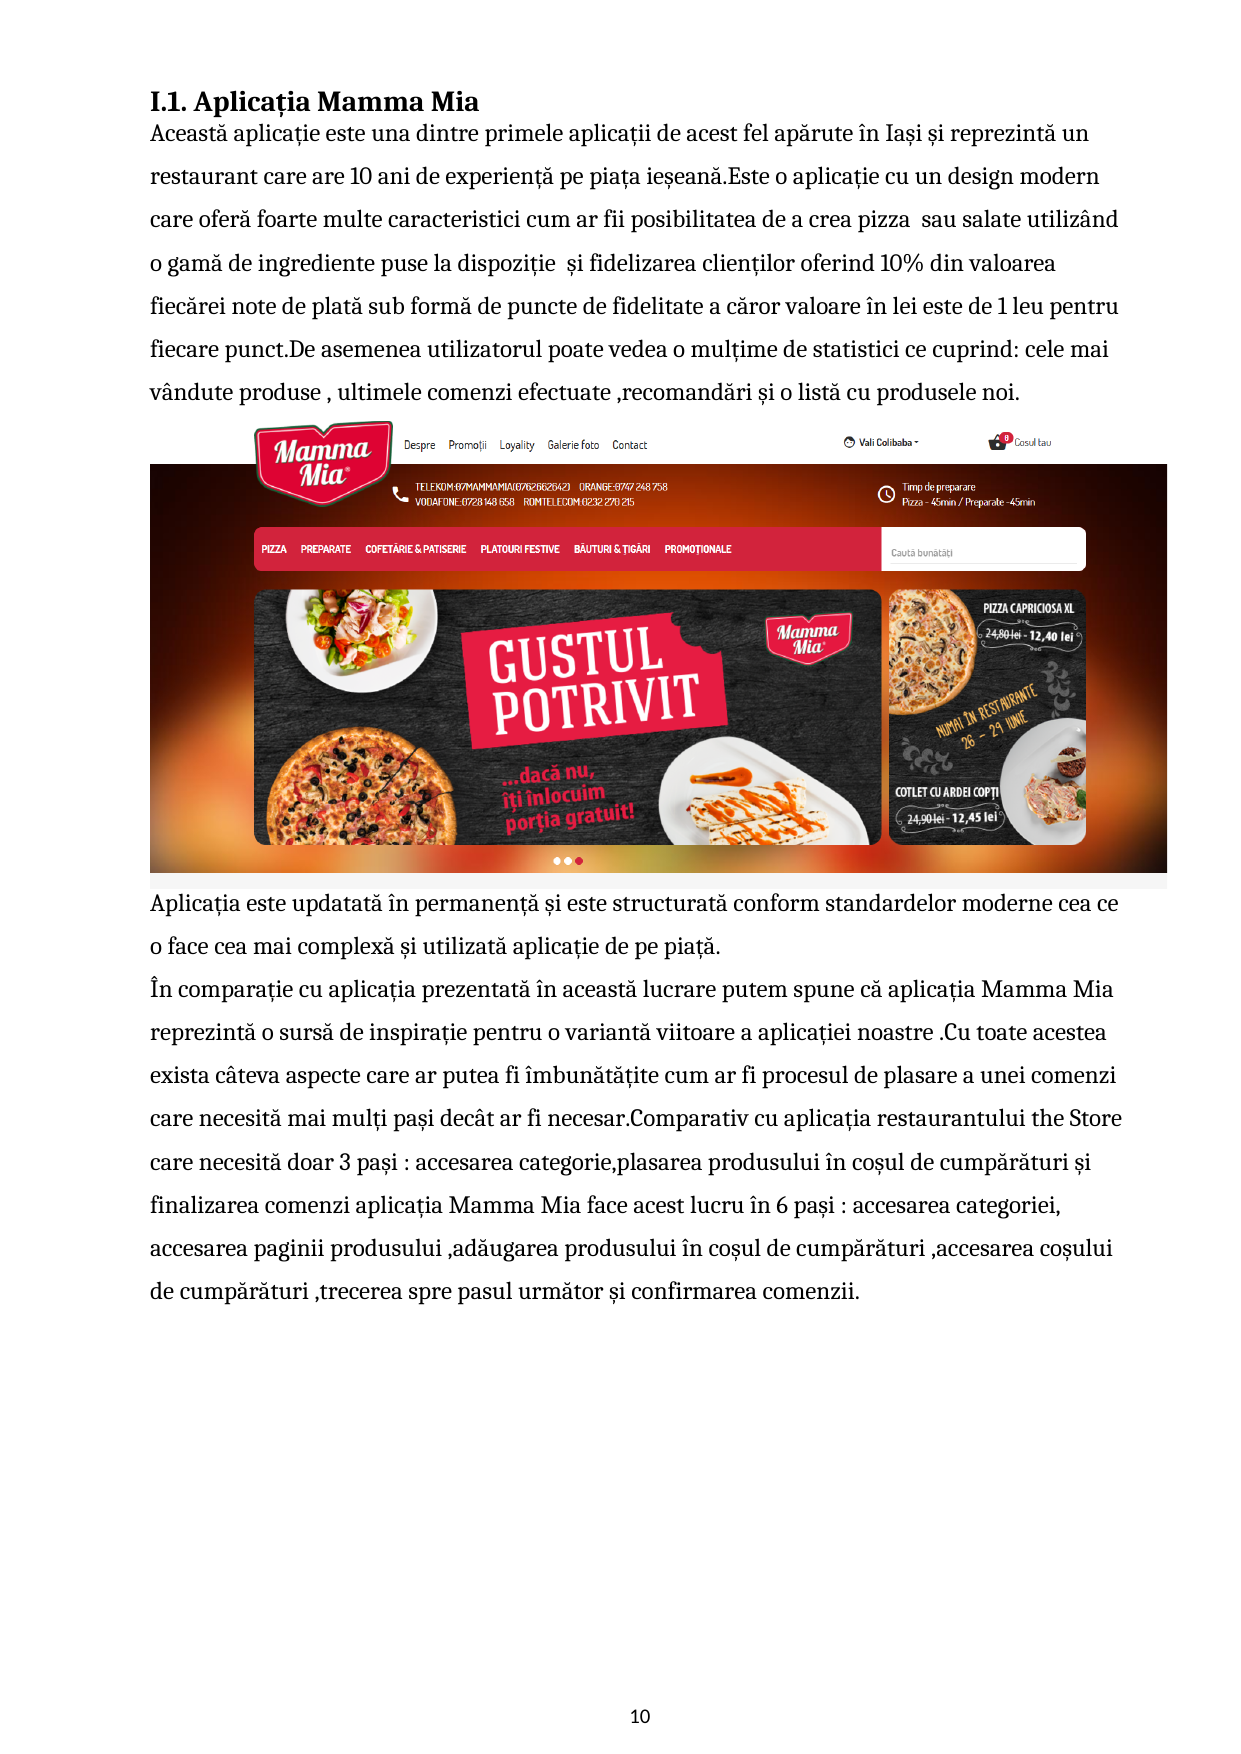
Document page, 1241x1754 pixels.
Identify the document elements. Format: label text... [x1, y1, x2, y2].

text În comparație cu aplicația prezentată în această lucrare putem spune că aplicația Mamma Mia reprezintă o sursă de inspirație pentru o variantă viitoare a aplicației noastre .Cu toate acestea exista câteva aspecte care ar putea fi îmbunătățite cum ar fi procesul de plasare a unei comenzi care necesită mai mulți pași decât ar fi necesar.Comparativ cu aplicația restaurantului the Store care necesită doar 3 pași : accesarea categorie,plasarea produsului în coșul de cumpărături și finalizarea comenzi aplicația Mamma Mia face acest lucru în 6 pași : accesarea categoriei, accesarea paginii produsului ,adăugarea produsului în coșul de cumpărături ,accesarea coșului de cumpărături ,trecerea spre pasul următor și confirmarea comenzii. [150, 975, 1129, 1306]
text Aplicația este updatată în permanență și este structurată conform standardelor moderne cea ce o face cea mai complexă și utilizată aplicație de pe piață. [150, 889, 1129, 961]
text Această aplicație este una dintre primele aplicații de acest fel apărute în Iași și reprezintă un restaurant care are 10 ani de experiență pe piața ieșeană.Este o aplicație cu un design modern care oferă foarte multe caracteristici cum ar fii posibilitatea de a crea pizza sau salate utilizând o gamă de ingrediente puse la dispoziție și fidelizarea clienților oferind 10% din valoarea fiecărei note de plată sub formă de puncte de fidelitate a căror valoare în lei este de 1 leu pentru fiecare punct.De asemenea utilizatorul poate vedea o mulțime de statistici ce cuprind: cele mai vândute produse , ultimele comenzi efectuate ,recomandări și o listă cu produsele noi. [150, 119, 1129, 407]
subtitle I.1. Aplicația Mamma Mia [150, 86, 1129, 119]
picture [150, 421, 1168, 889]
